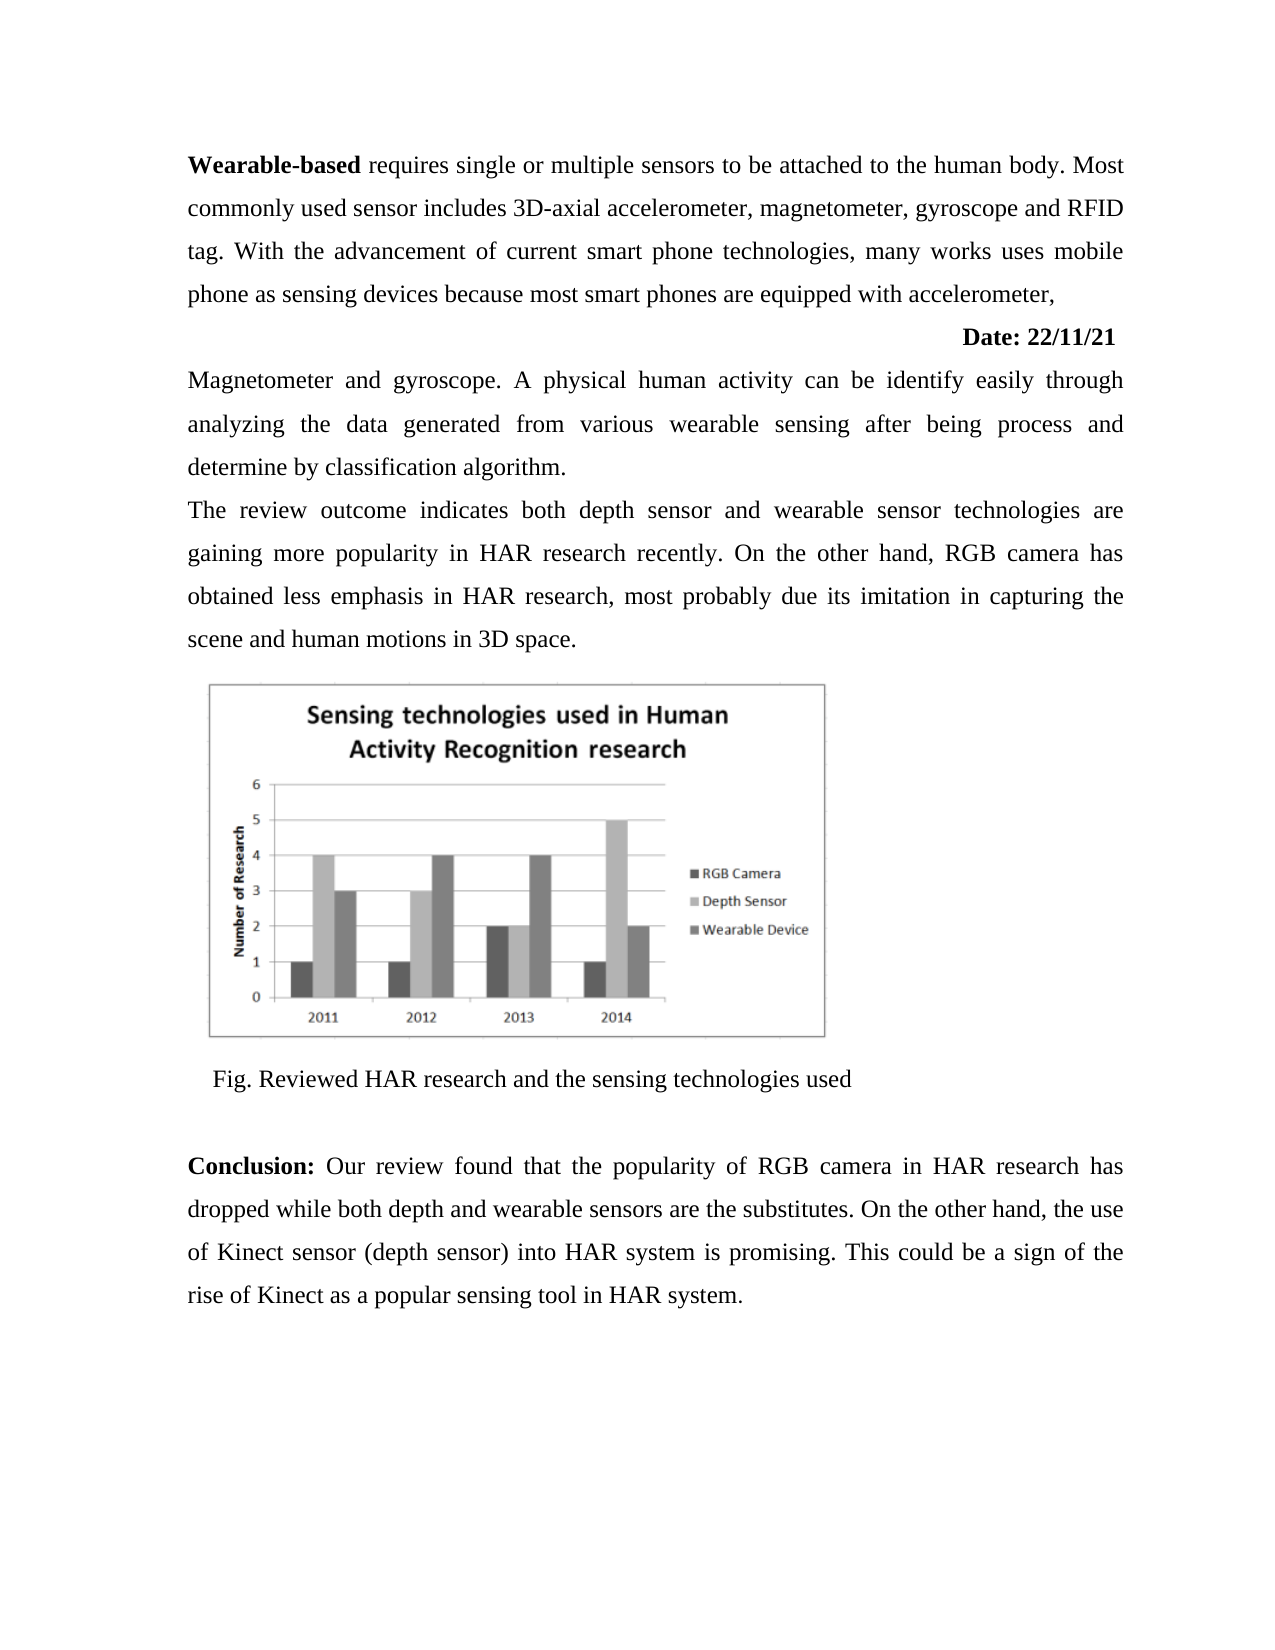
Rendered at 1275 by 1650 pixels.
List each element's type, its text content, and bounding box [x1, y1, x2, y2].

list Date: 22/11/21 [900, 322, 1125, 351]
list Wearable-based requires single or multiple sensors to be attached to the human body. Most commonly used sensor includes 3D-axial accelerometer, magnetometer, gyroscope and RFID tag. With the advancement of current smart phone technologies, many works uses mobile phone as sensing devices because most smart phones are equipped with accelerometer, [187, 150, 1125, 308]
list Magnetometer and gyroscope. A physical human activity can be identify easily through analyzing the data generated from various wearable sensing after being process and determine by classification algorithm. [187, 366, 1125, 481]
picture [187, 667, 846, 1051]
list Conclusion: Our review found that the popularity of RGB camera in HAR research has dropped while both depth and wearable sensors are the substitutes. On the other hand, the use of Kinect sensor (depth sensor) into HAR system is promising. This could be a sign of the rise of Kinect as a popular sensing tool in HAR system. [187, 1151, 1125, 1309]
list Fig. Reviewed HAR research and the sensing technologies used [187, 1064, 1125, 1093]
list The review outcome indicates both depth sensor and wearable sensor technologies are gaining more popularity in HAR research recently. On the other hand, RGB camera has obtained less emphasis in HAR research, most probably due its imitation in capturing the scene and human motions in 3D space. [187, 495, 1125, 653]
